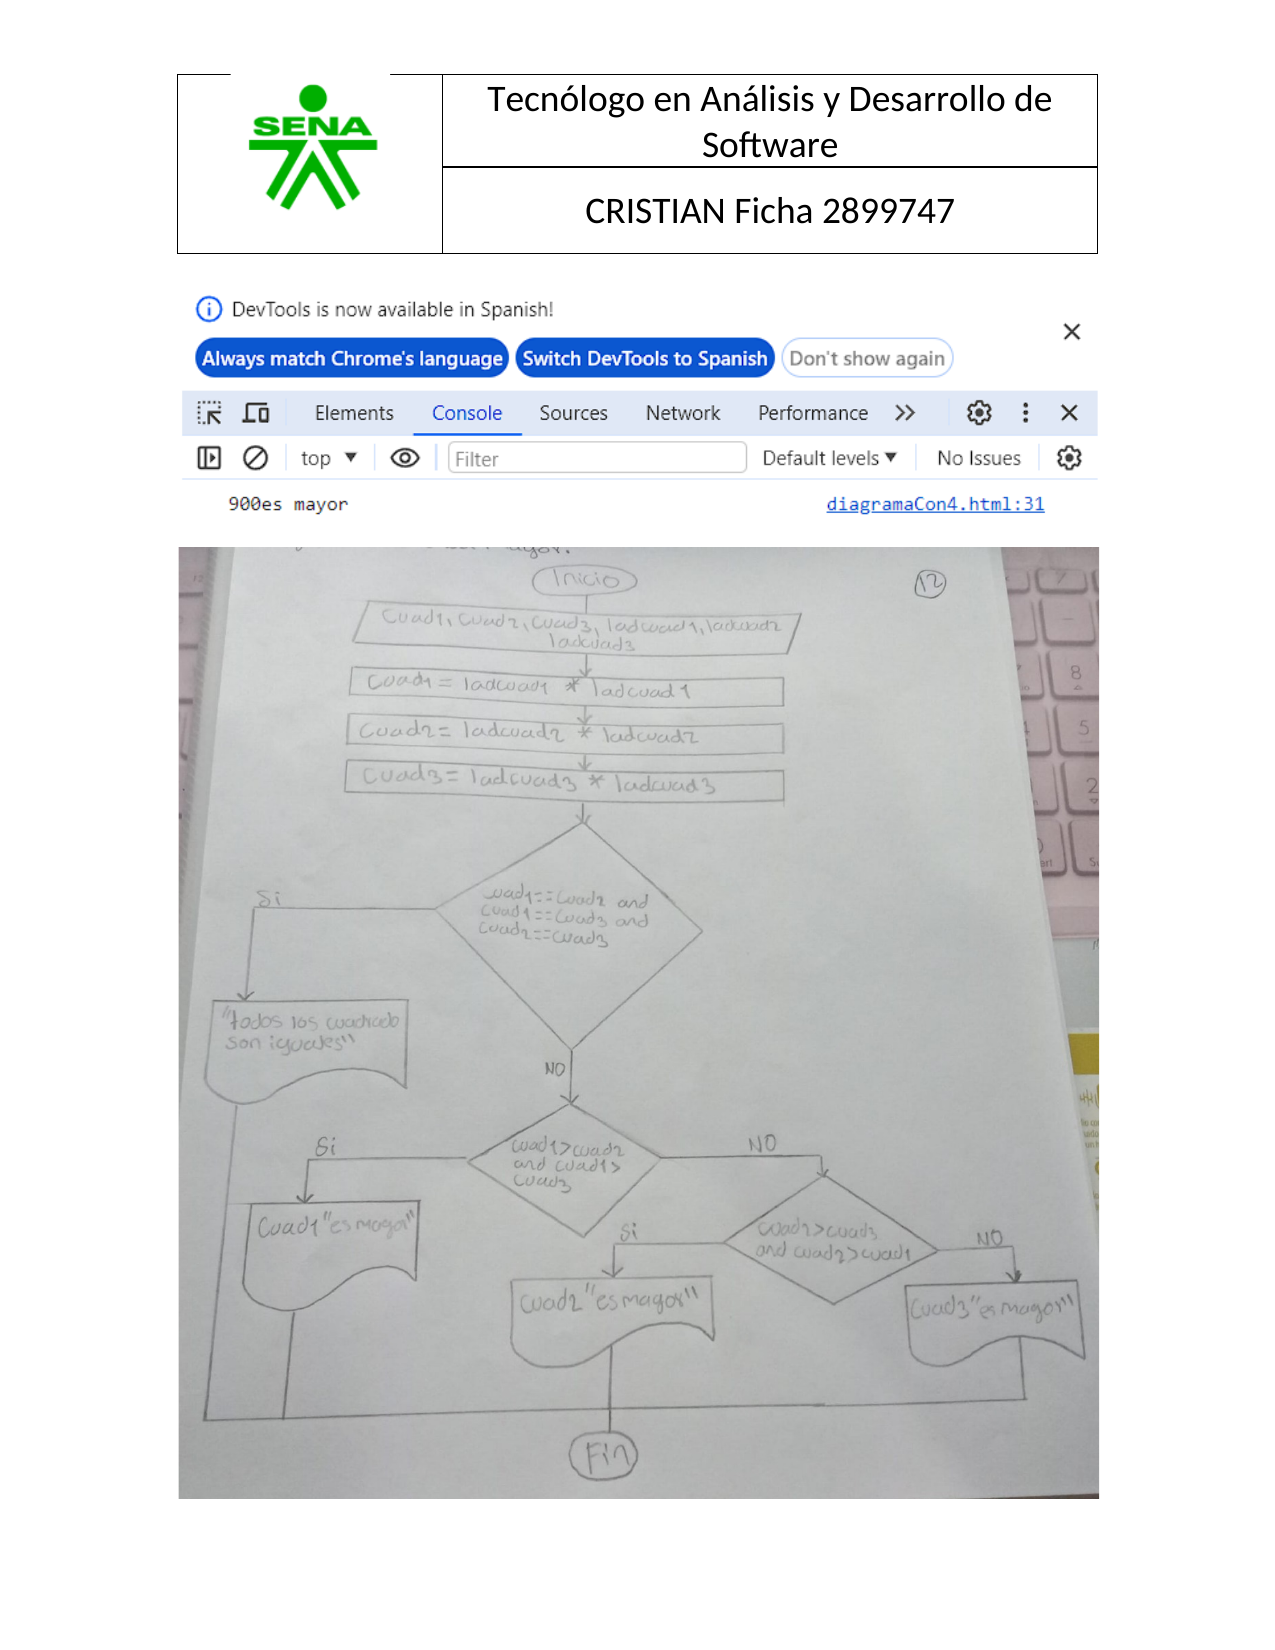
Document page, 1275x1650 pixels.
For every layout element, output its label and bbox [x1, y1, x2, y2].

picture [177, 282, 1098, 521]
picture [230, 74, 390, 226]
picture [177, 547, 1099, 1497]
